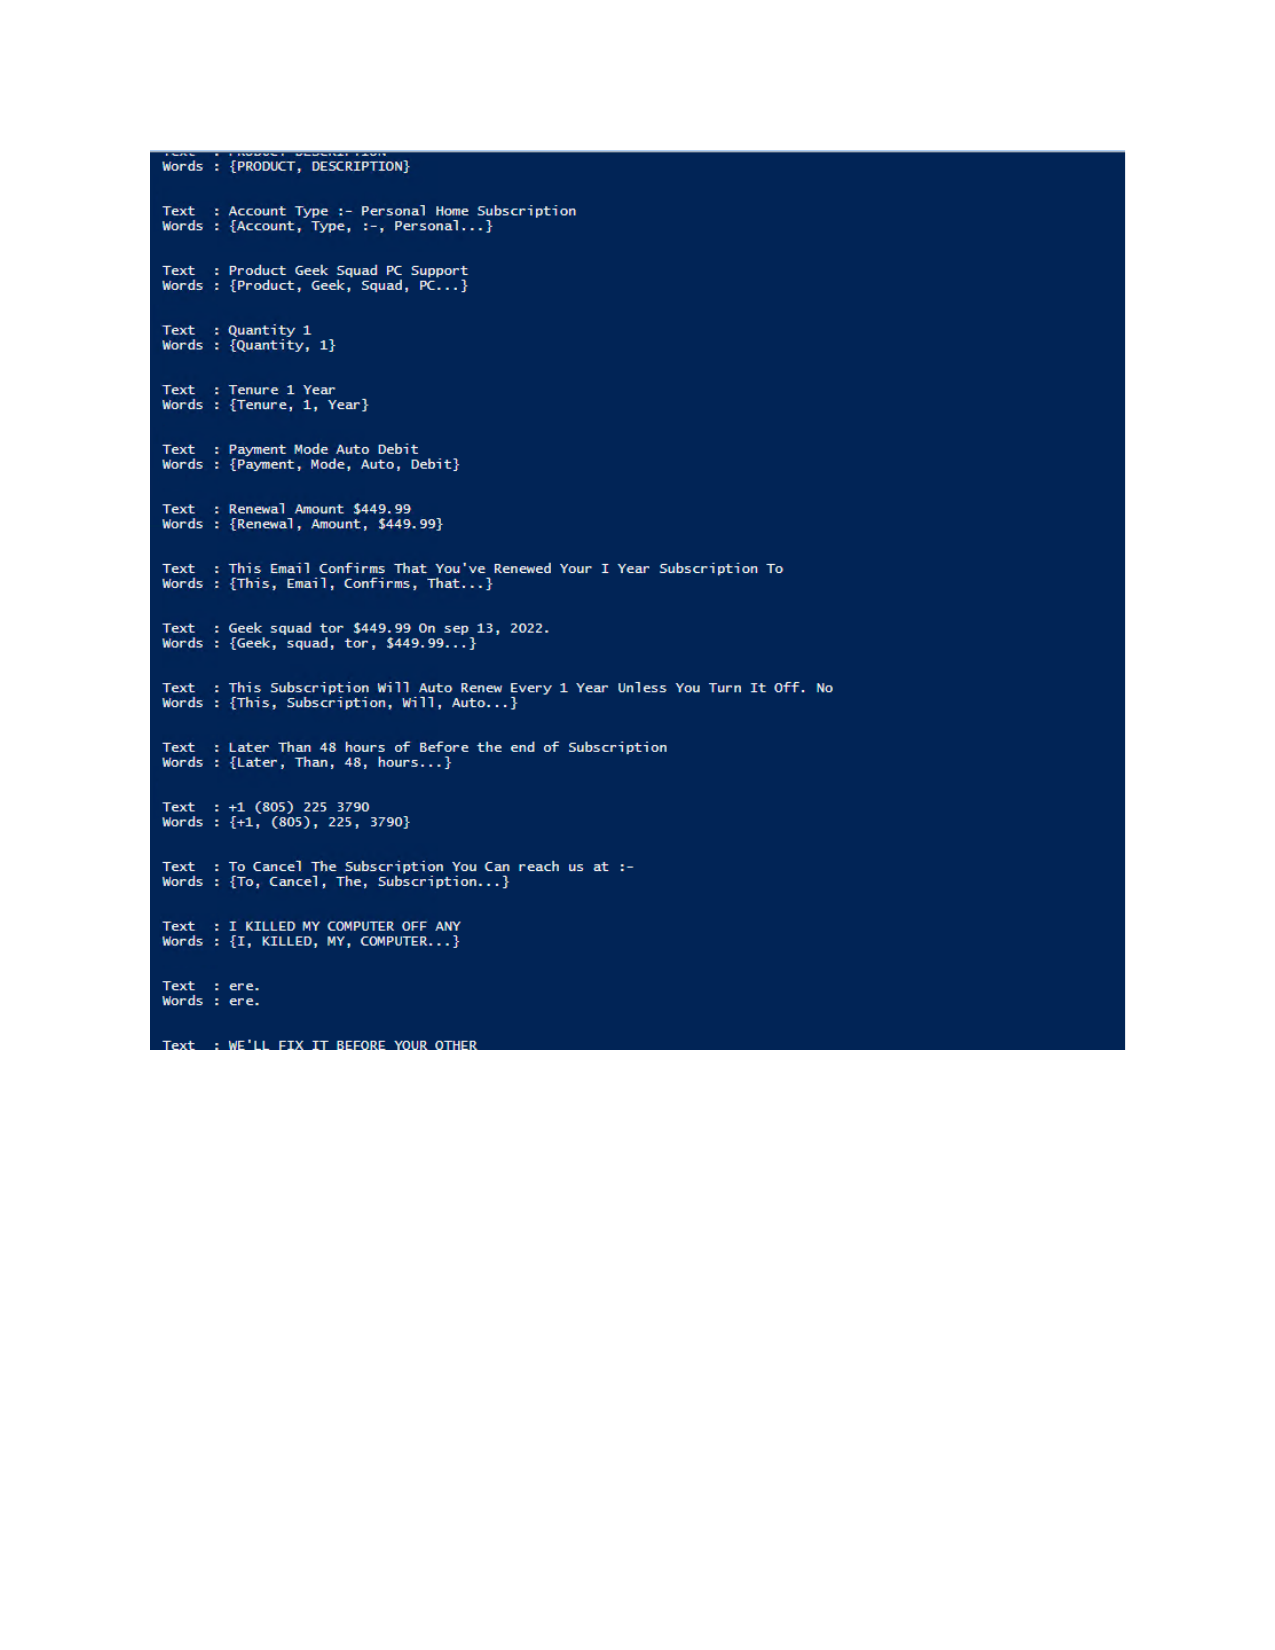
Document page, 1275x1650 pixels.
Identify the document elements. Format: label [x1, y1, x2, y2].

picture [150, 150, 1125, 1050]
